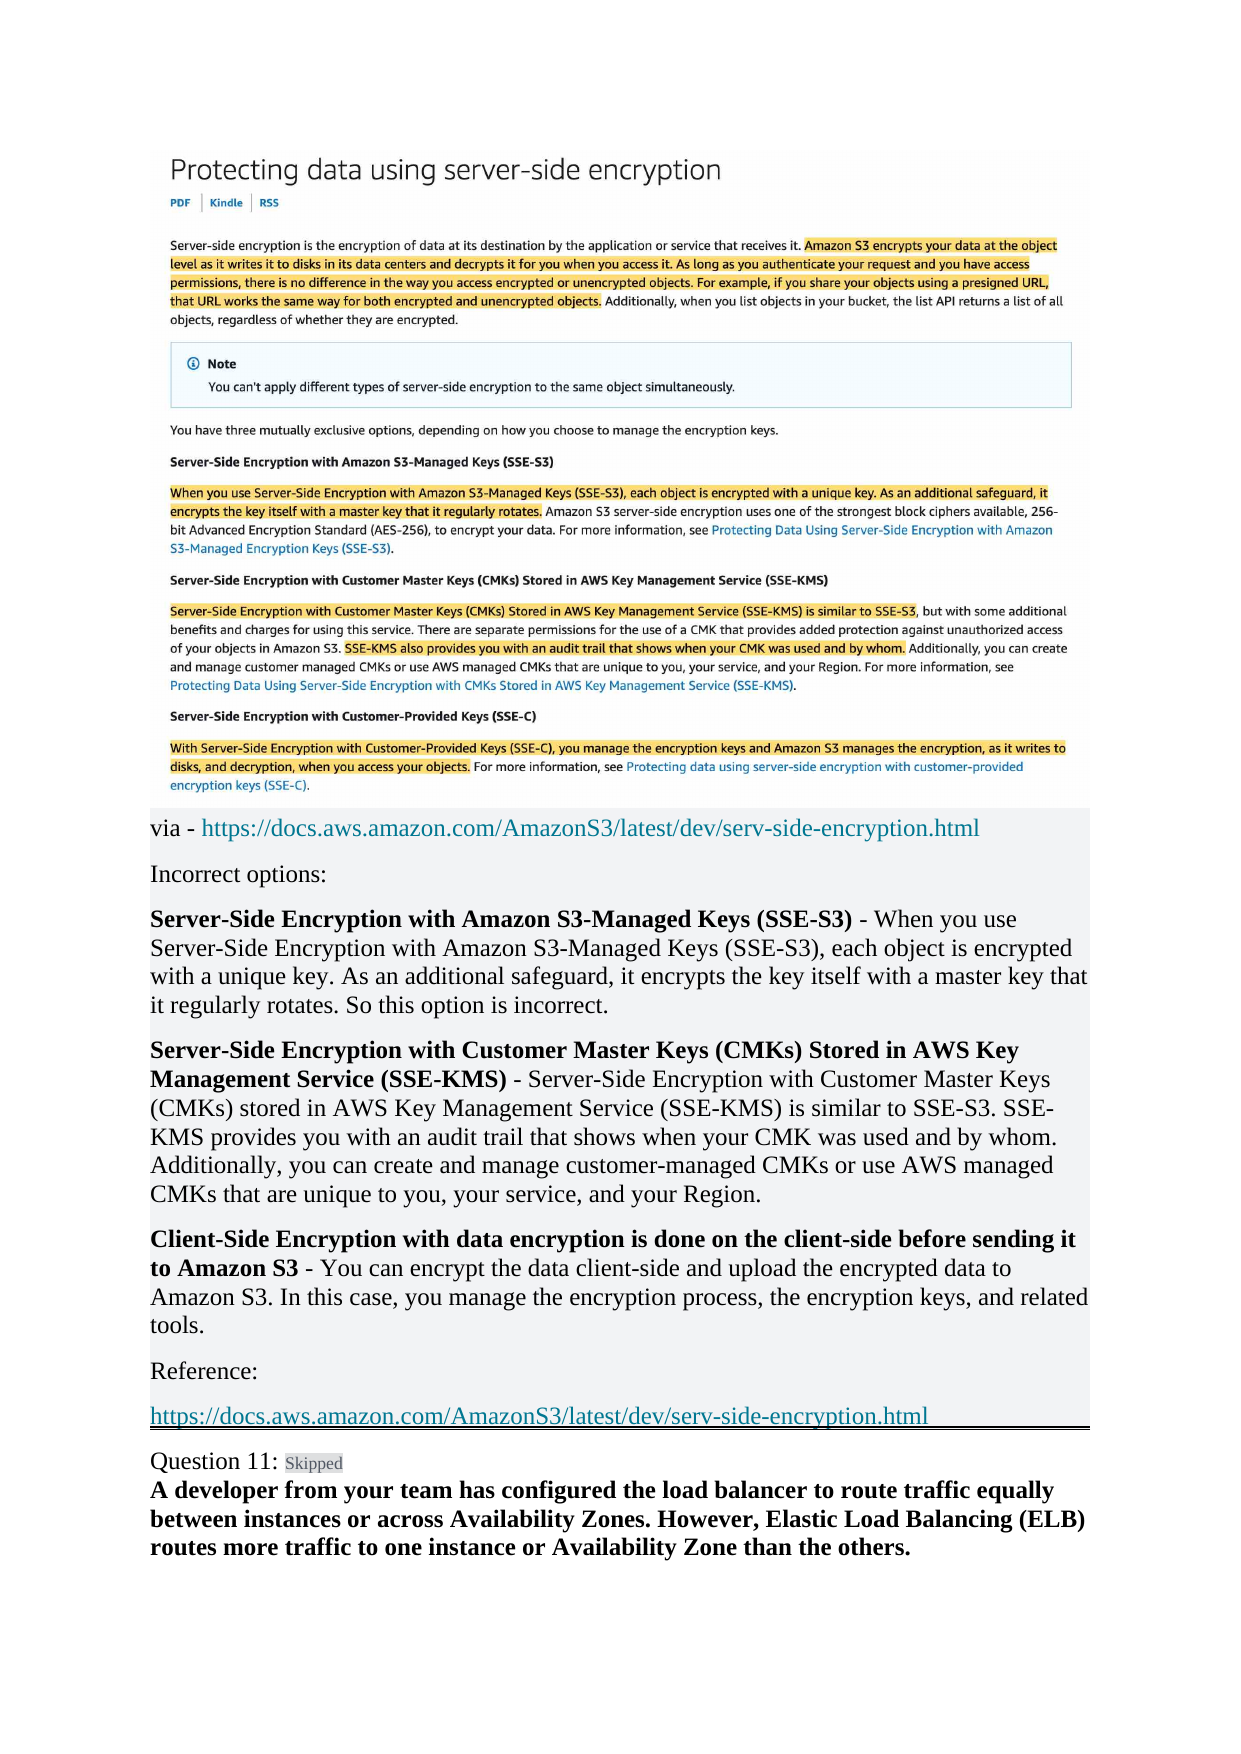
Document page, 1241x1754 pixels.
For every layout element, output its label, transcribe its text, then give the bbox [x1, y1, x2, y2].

text Server-Side Encryption with Customer Master Keys (CMKs) Stored in AWS Key Management Service (SSE-KMS) - Server-Side Encryption with Customer Master Keys (CMKs) stored in AWS Key Management Service (SSE-KMS) is similar to SSE-S3. SSE-KMS provides you with an audit trail that shows when your CMK was used and by whom. Additionally, you can create and manage customer-managed CMKs or use AWS managed CMKs that are unique to you, your service, and your Region. [150, 1035, 1090, 1208]
text Please review these three options for Server Side Encryption on S3: via - https://docs.aws.amazon.com/AmazonS3/latest/dev/serv-side-encryption.html [150, 808, 1090, 842]
text Client-Side Encryption with data encryption is done on the client-side before sending it to Amazon S3 - You can encrypt the data client-side and upload the encrypted data to Amazon S3. In this case, you manage the encryption process, the encryption keys, and related tools. [150, 1224, 1090, 1339]
text Server-Side Encryption with Amazon S3-Managed Keys (SSE-S3) - When you use Server-Side Encryption with Amazon S3-Managed Keys (SSE-S3), each object is encrypted with a unique key. As an additional safeguard, it encrypts the key itself with a master key that it regularly rotates. So this option is incorrect. [150, 904, 1090, 1019]
text https://docs.aws.amazon.com/AmazonS3/latest/dev/serv-side-encryption.html [150, 1401, 1090, 1426]
picture [150, 150, 1091, 808]
text Question 11: Skipped [150, 1446, 1090, 1475]
text Reference: [150, 1356, 1090, 1384]
text A developer from your team has configured the load balancer to route traffic equally between instances or across Availability Zones. However, Elastic Load Balancing (ELB) routes more traffic to one instance or Availability Zone than the others. [150, 1475, 1090, 1561]
text Incorrect options: [150, 859, 1090, 887]
